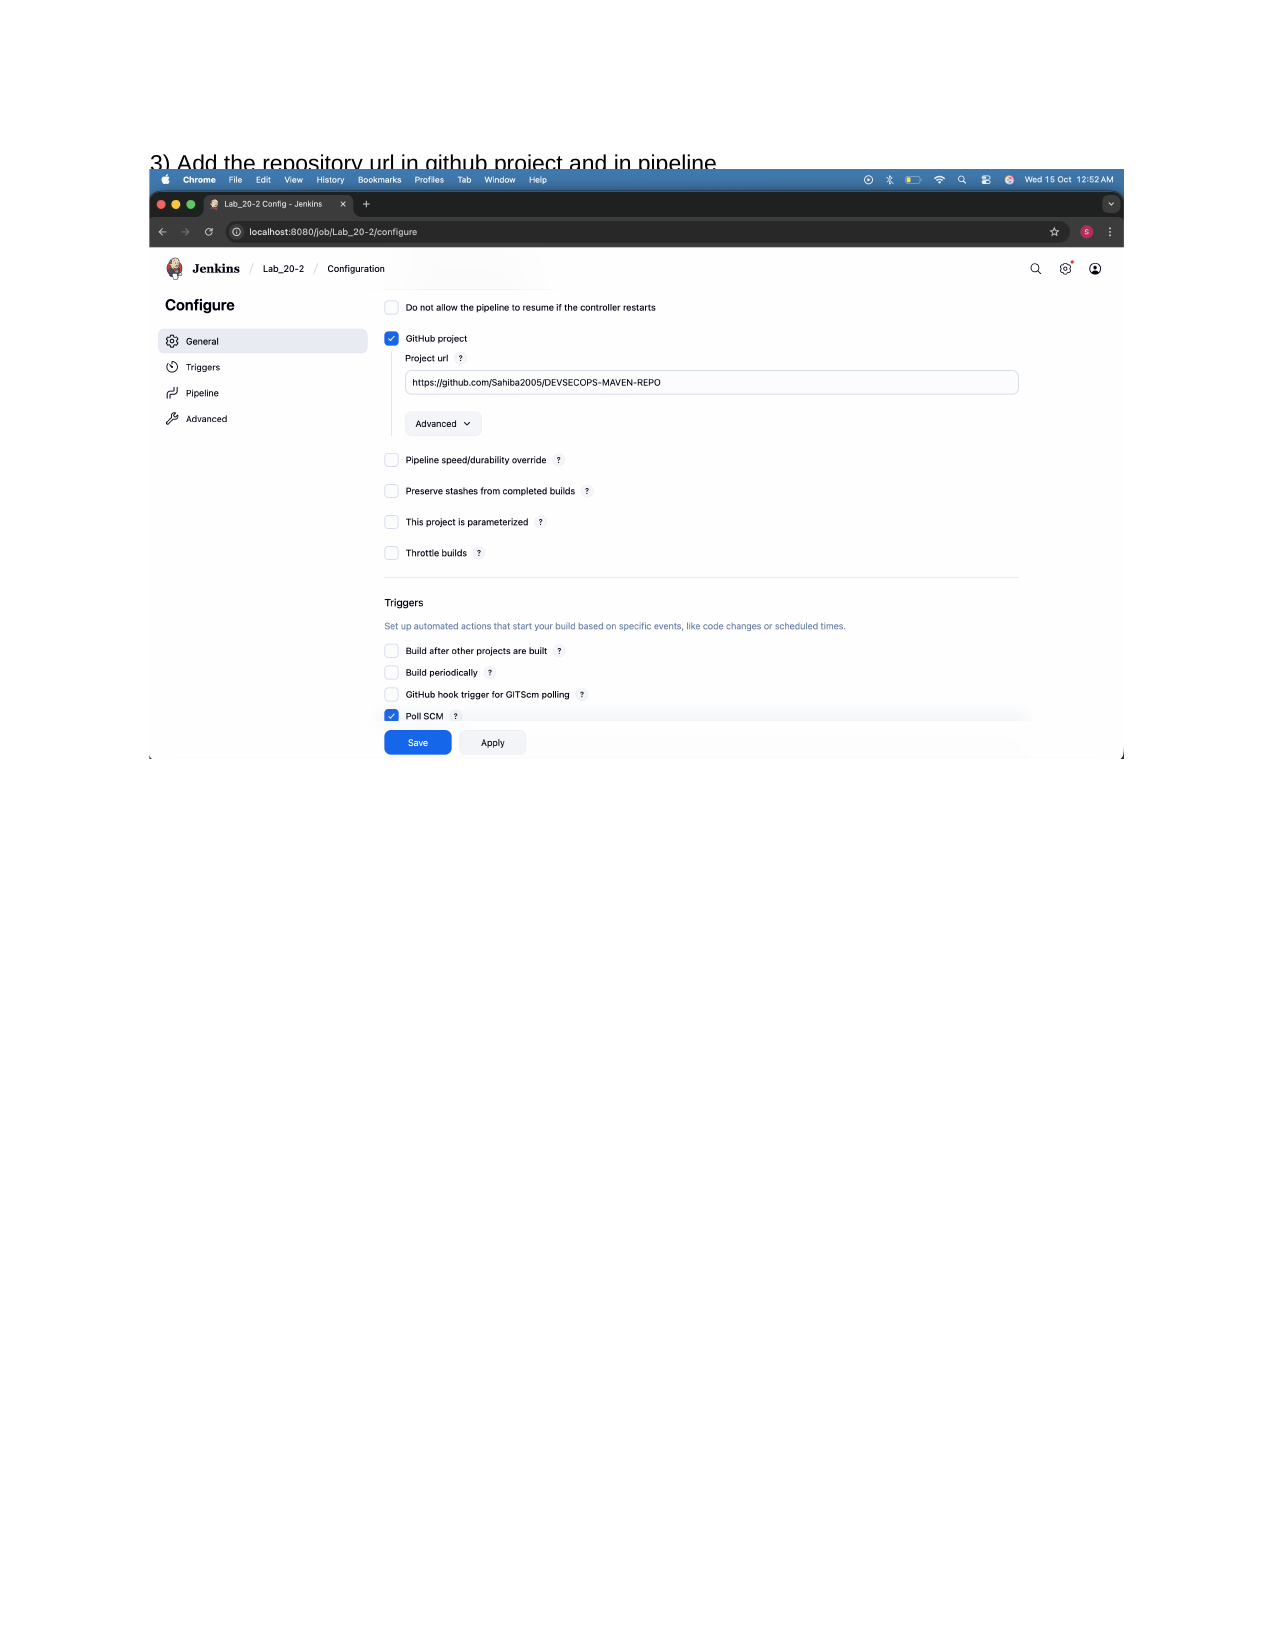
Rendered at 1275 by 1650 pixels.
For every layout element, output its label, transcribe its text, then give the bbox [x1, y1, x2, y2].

picture [148, 169, 1124, 759]
text 3) Add the repository url in github project and in pipeline [150, 150, 1125, 176]
